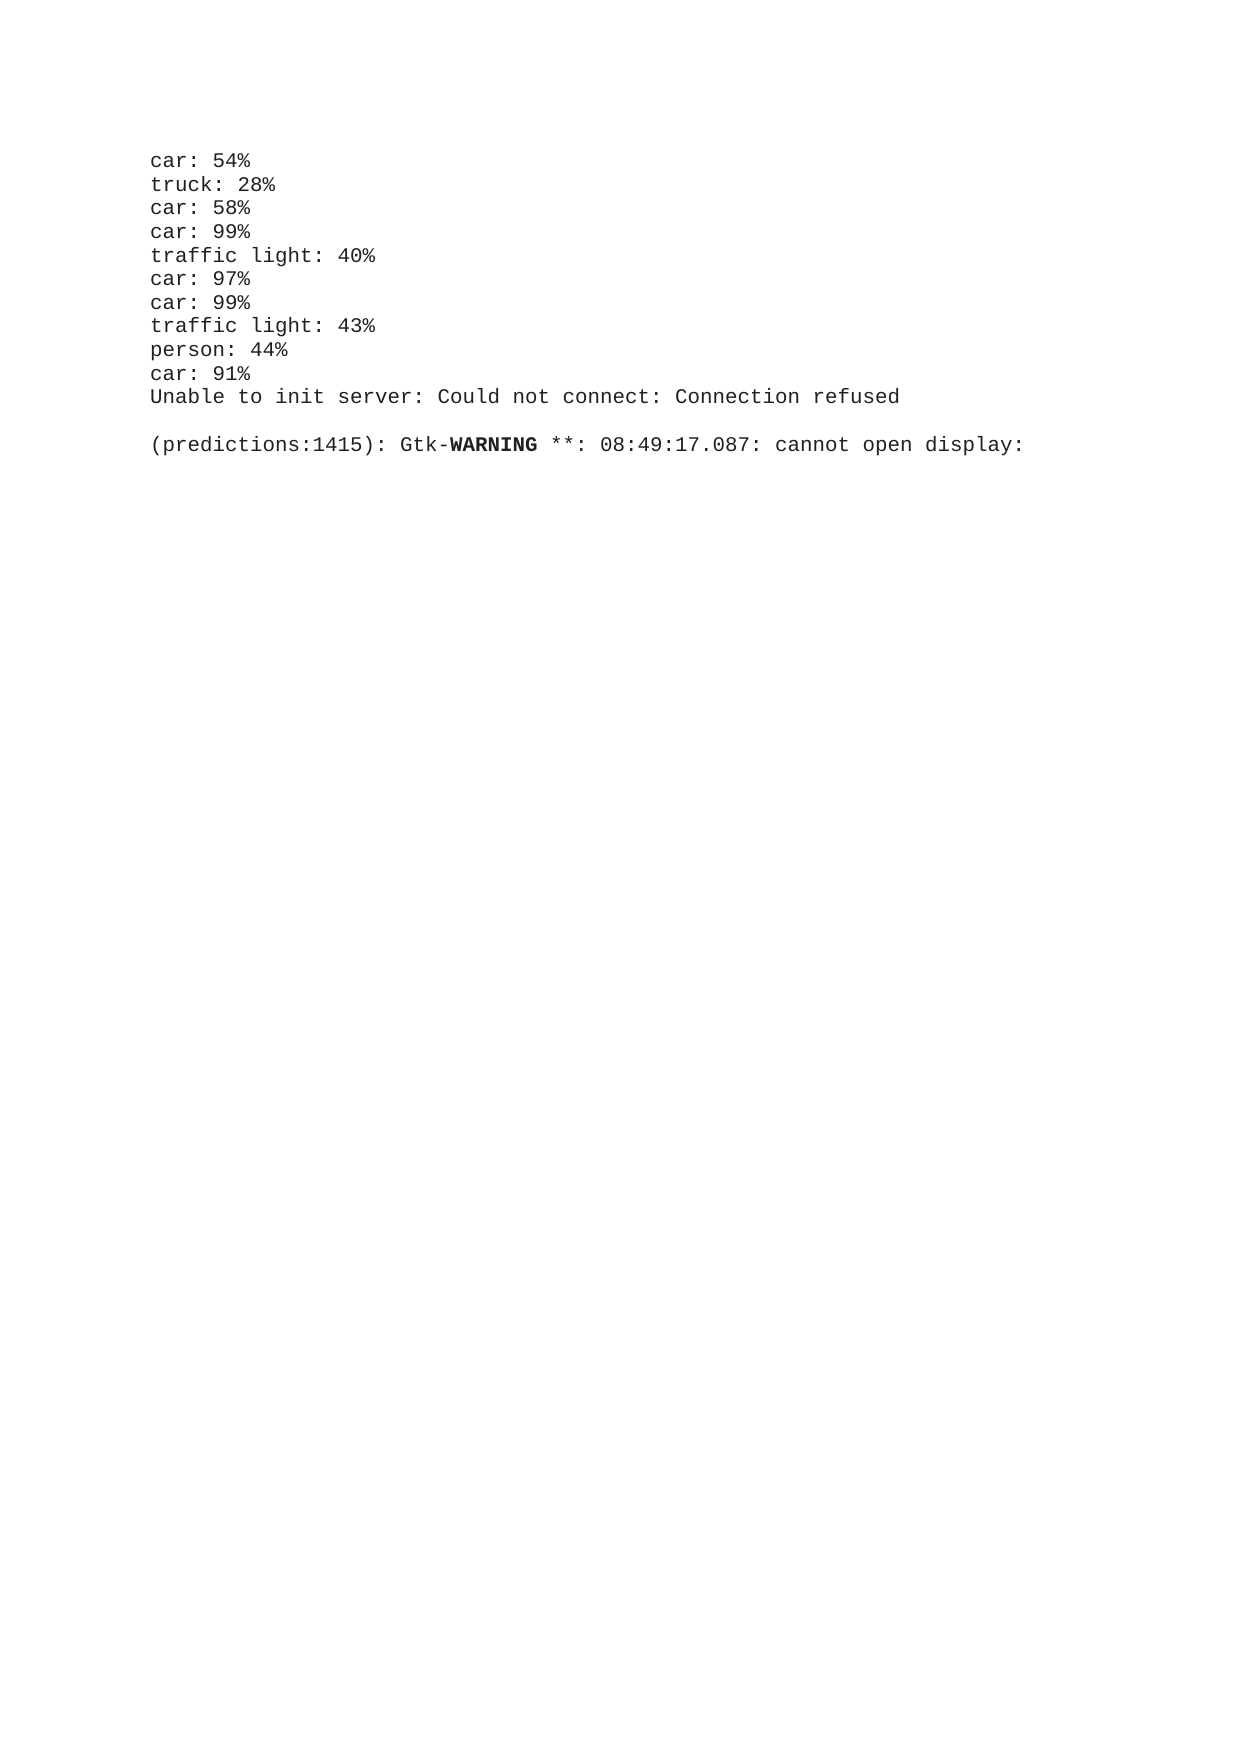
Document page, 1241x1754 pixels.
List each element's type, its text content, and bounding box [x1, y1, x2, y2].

text Unable to init server: Could not connect: Connection refused [150, 386, 1090, 410]
text car: 91% [150, 363, 1090, 386]
text car: 99% [150, 221, 1090, 244]
text traffic light: 43% [150, 316, 1090, 339]
text car: 58% [150, 197, 1090, 221]
text traffic light: 40% [150, 244, 1090, 268]
text car: 99% [150, 292, 1090, 316]
text car: 54% [150, 150, 1090, 174]
text car: 97% [150, 268, 1090, 292]
text person: 44% [150, 339, 1090, 363]
text truck: 28% [150, 174, 1090, 197]
text (predictions:1415): Gtk-WARNING **: 08:49:17.087: cannot open display: [150, 434, 1090, 457]
